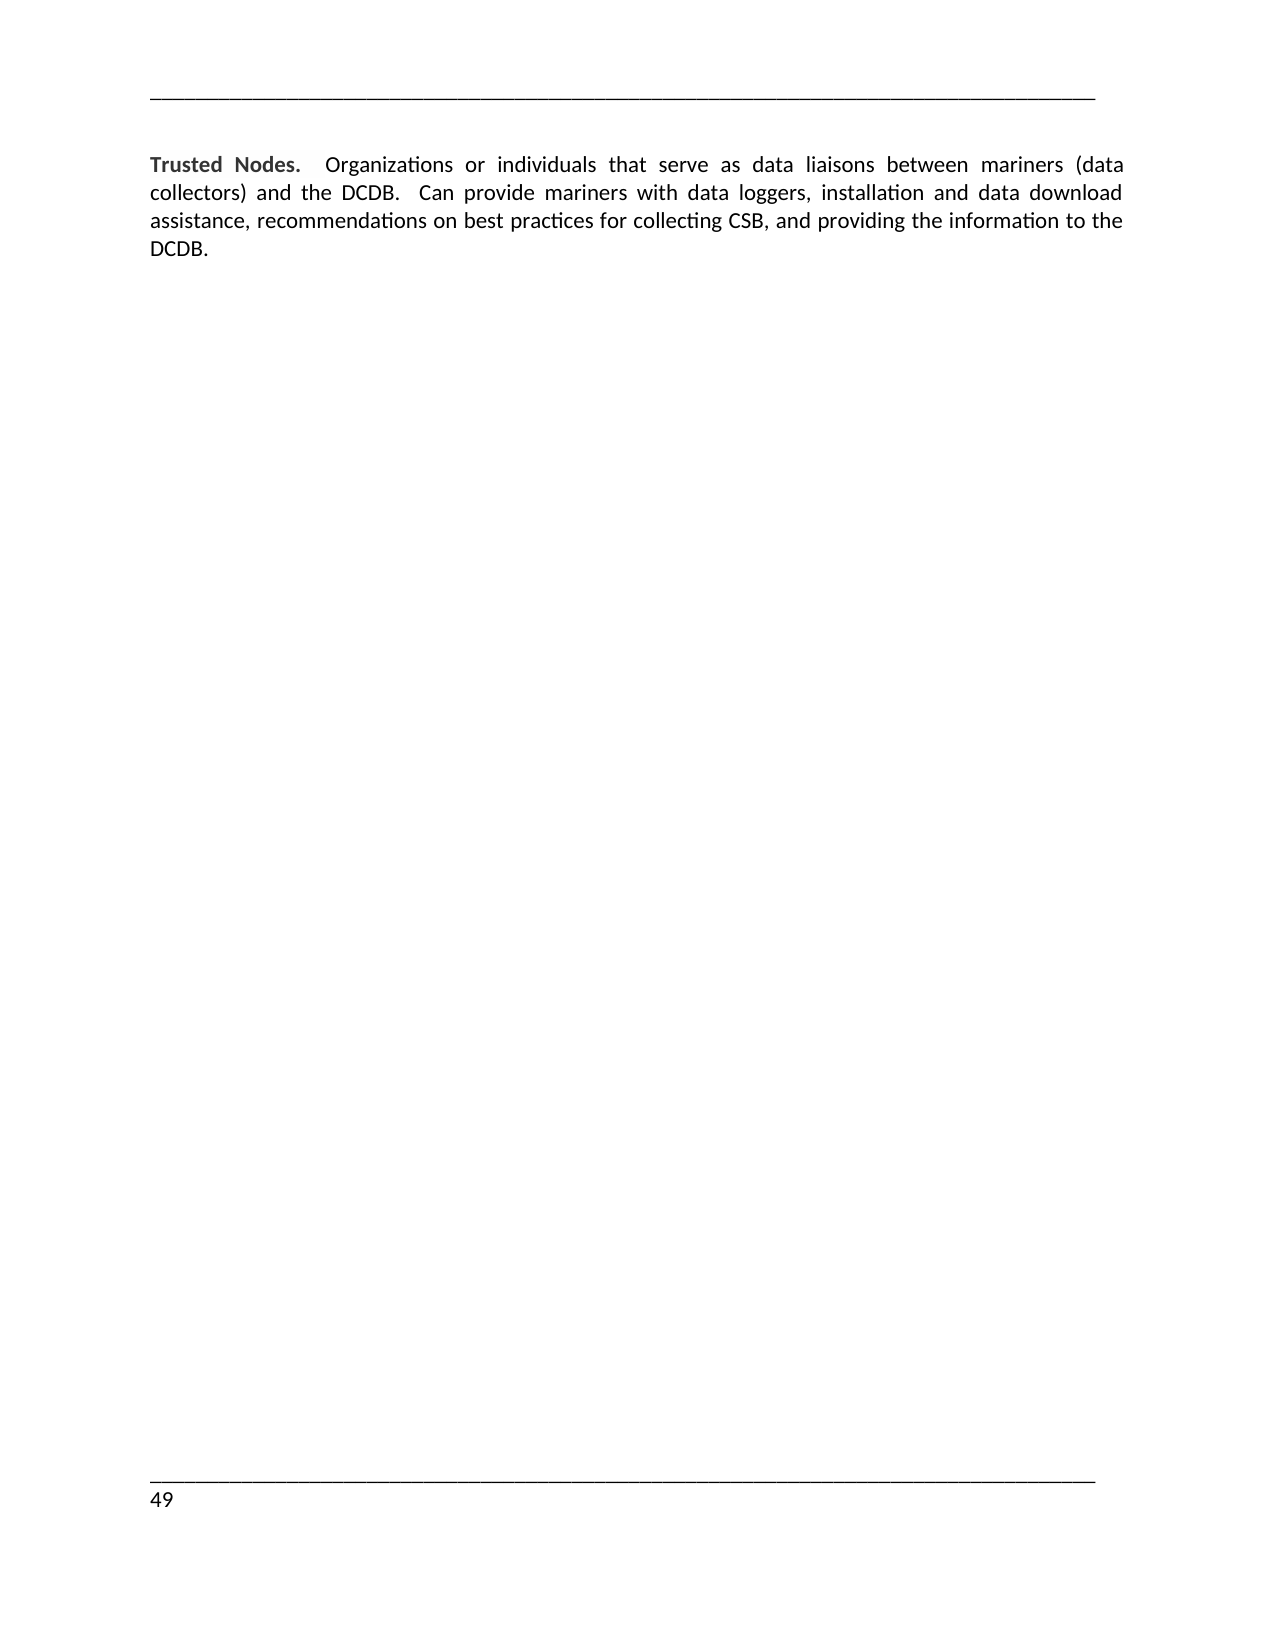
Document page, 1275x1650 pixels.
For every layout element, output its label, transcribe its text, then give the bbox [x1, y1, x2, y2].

text Trusted Nodes. Organizations or individuals that serve as data liaisons between mariners (data collectors) and the DCDB. Can provide mariners with data loggers, installation and data download assistance, recommendations on best practices for collecting CSB, and providing the information to the DCDB. [150, 150, 1125, 262]
